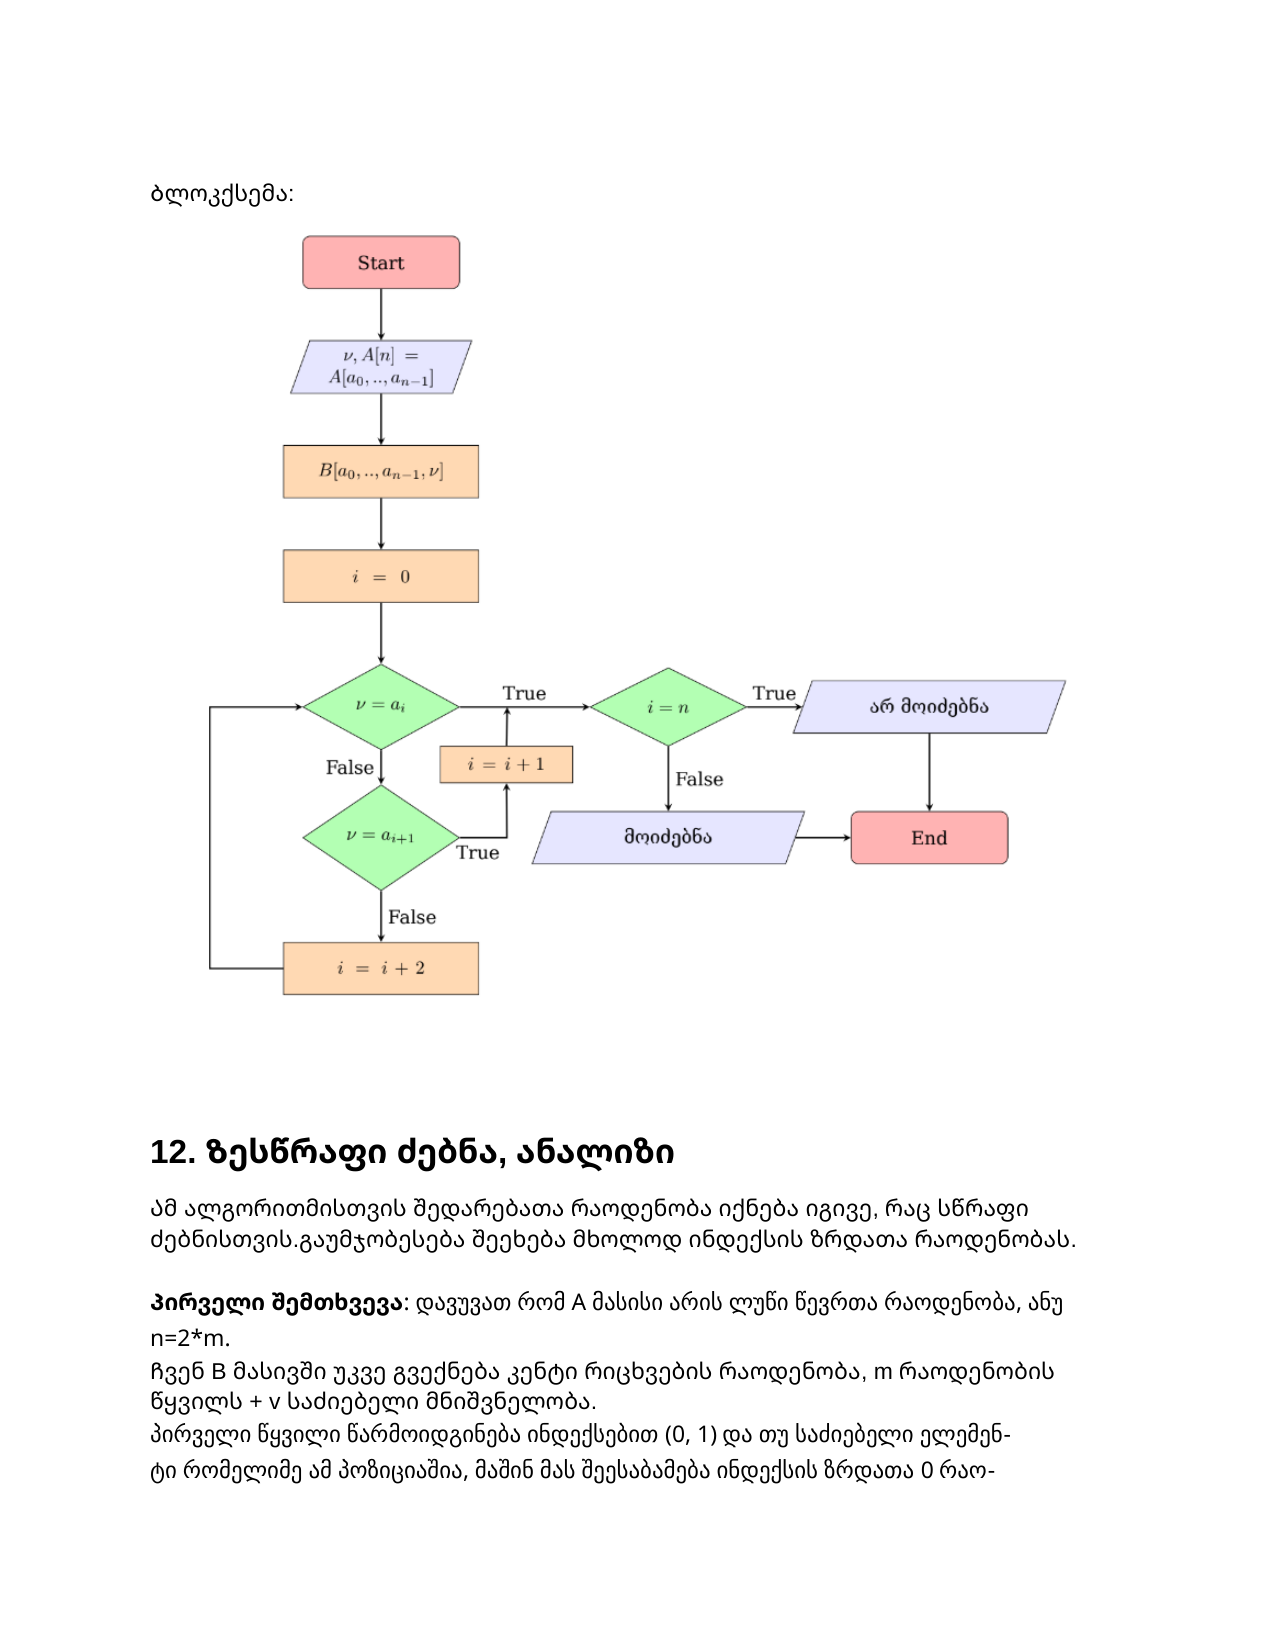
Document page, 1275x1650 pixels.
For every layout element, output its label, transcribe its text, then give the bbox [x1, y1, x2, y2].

text ტი რომელიმე ამ პოზიციაშია, მაშინ მას შეესაბამება ინდექსის ზრდათა 0 რაო- [150, 1454, 1125, 1485]
text Ამ ალგორითმისთვის შედარებათა რაოდენობა იქნება იგივე, რაც სწრაფი ძებნისთვის.გაუმჯობესება შეეხება მხოლოდ ინდექსის ზრდათა რაოდენობას. [150, 1195, 1125, 1252]
picture [150, 210, 1125, 1007]
subtitle 12. Ზესწრაფი ძებნა, ანალიზი [150, 1132, 1125, 1170]
text Ჩვენ B მასივში უკვე გვექნება კენტი რიცხვების რაოდენობა, m რაოდენობის წყვილს + v საძიებელი მნიშვნელობა. [150, 1358, 1125, 1414]
text Ბლოკქსემა: [150, 180, 1125, 207]
text პირველი წყვილი წარმოიდგინება ინდექსებით (0, 1) და თუ საძიებელი ელემენ- [150, 1418, 1125, 1449]
text Პირველი შემთხვევა: დავუვათ რომ A მასისი არის ლუწი წევრთა რაოდენობა, ანუ n=2*m. [150, 1286, 1125, 1353]
